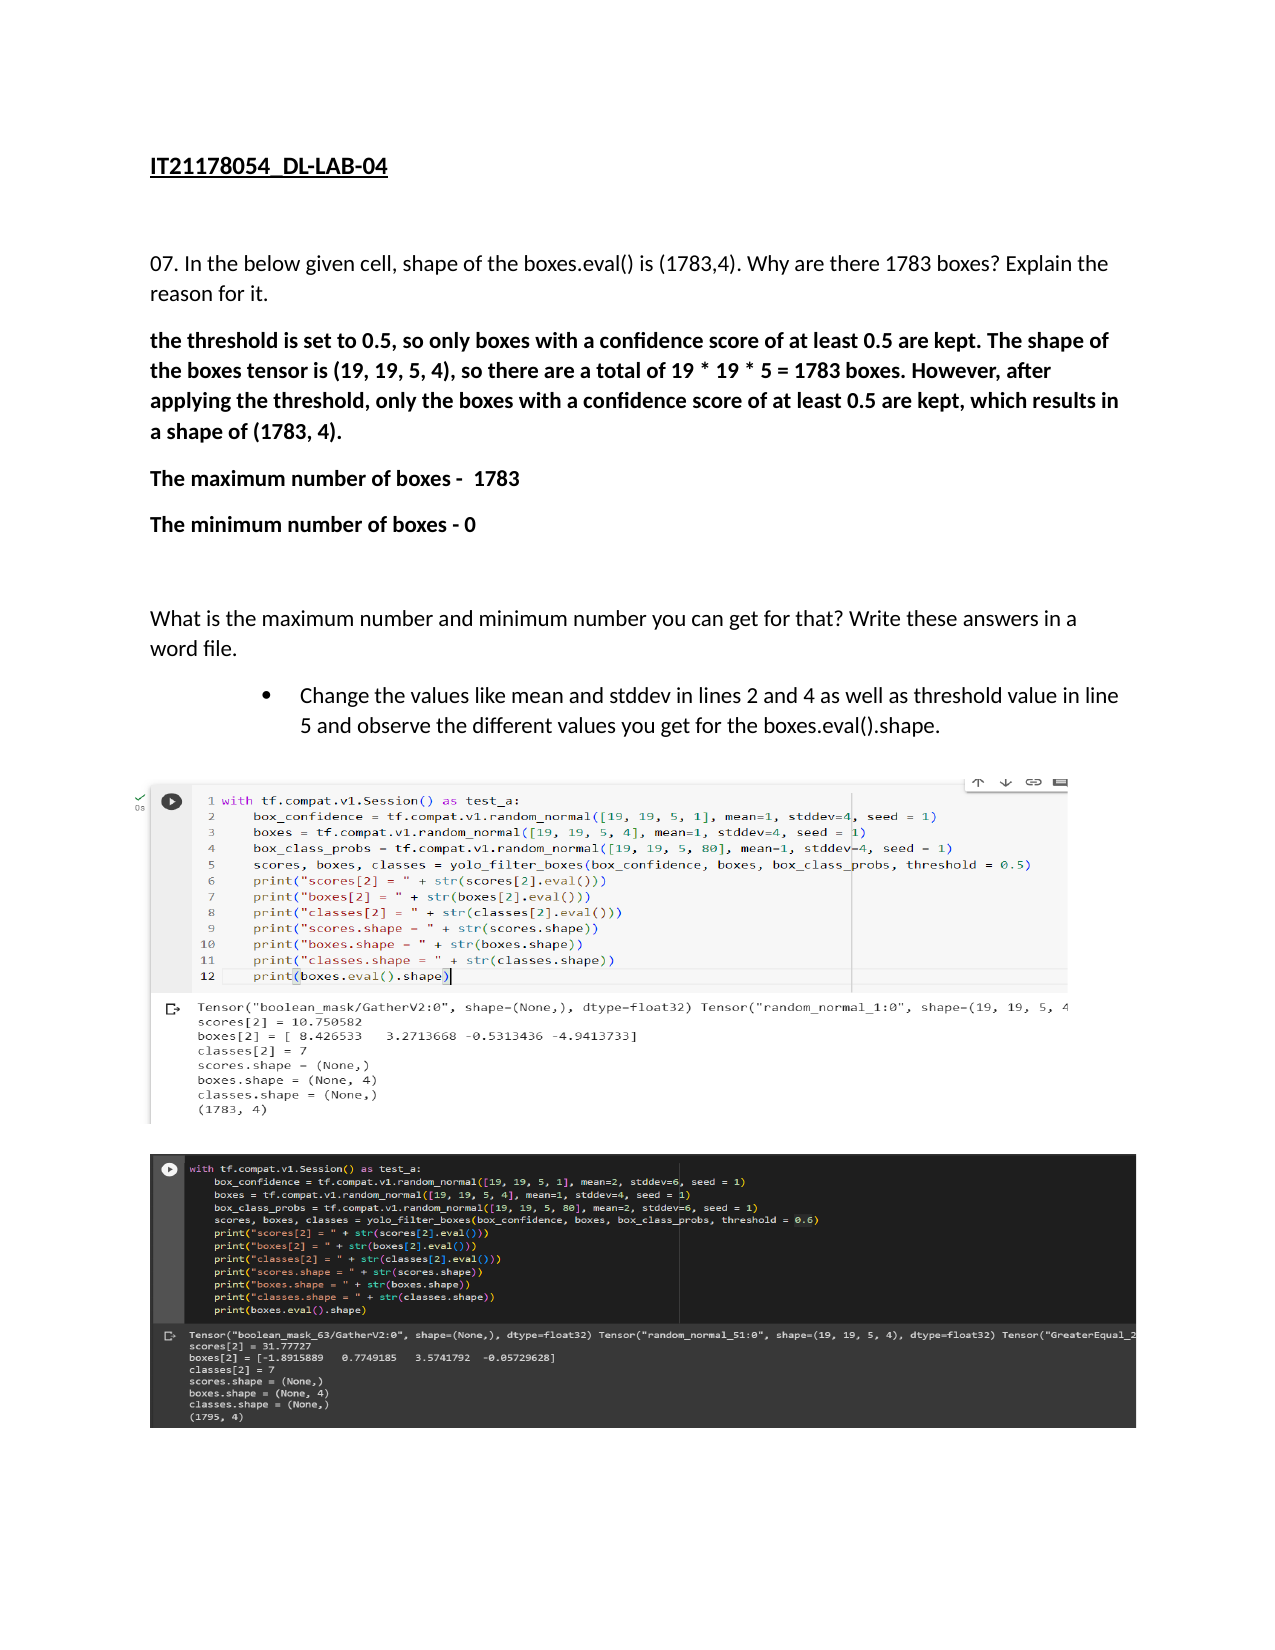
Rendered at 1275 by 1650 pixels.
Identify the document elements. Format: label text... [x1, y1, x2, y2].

text The maximum number of boxes - 1783 [150, 464, 1125, 492]
text IT21178054_DL-LAB-04 [150, 150, 1125, 181]
list Change the values like mean and stddev in lines 2 and 4 as well as threshold value in line 5 and observe the different values you get for the boxes.eval().shape. [262, 681, 1125, 740]
text What is the maximum number and minimum number you can get for that? Write these answers in a word file. [150, 604, 1125, 663]
text the threshold is set to 0.5, so only boxes with a confidence score of at least 0.5 are kept. The shape of the boxes tensor is (19, 19, 5, 4), so there are a total of 19 * 19 * 5 = 1783 boxes. However, after applying the threshold, only the boxes with a confidence score of at least 0.5 are kept, which results in a shape of (1783, 4). [150, 326, 1125, 445]
text 07. In the below given cell, shape of the boxes.eval() is (1783,4). Why are there 1783 boxes? Explain the reason for it. [150, 249, 1125, 307]
text The minimum number of boxes - 0 [150, 511, 1125, 539]
picture [150, 1154, 1137, 1428]
picture [133, 779, 1067, 1123]
